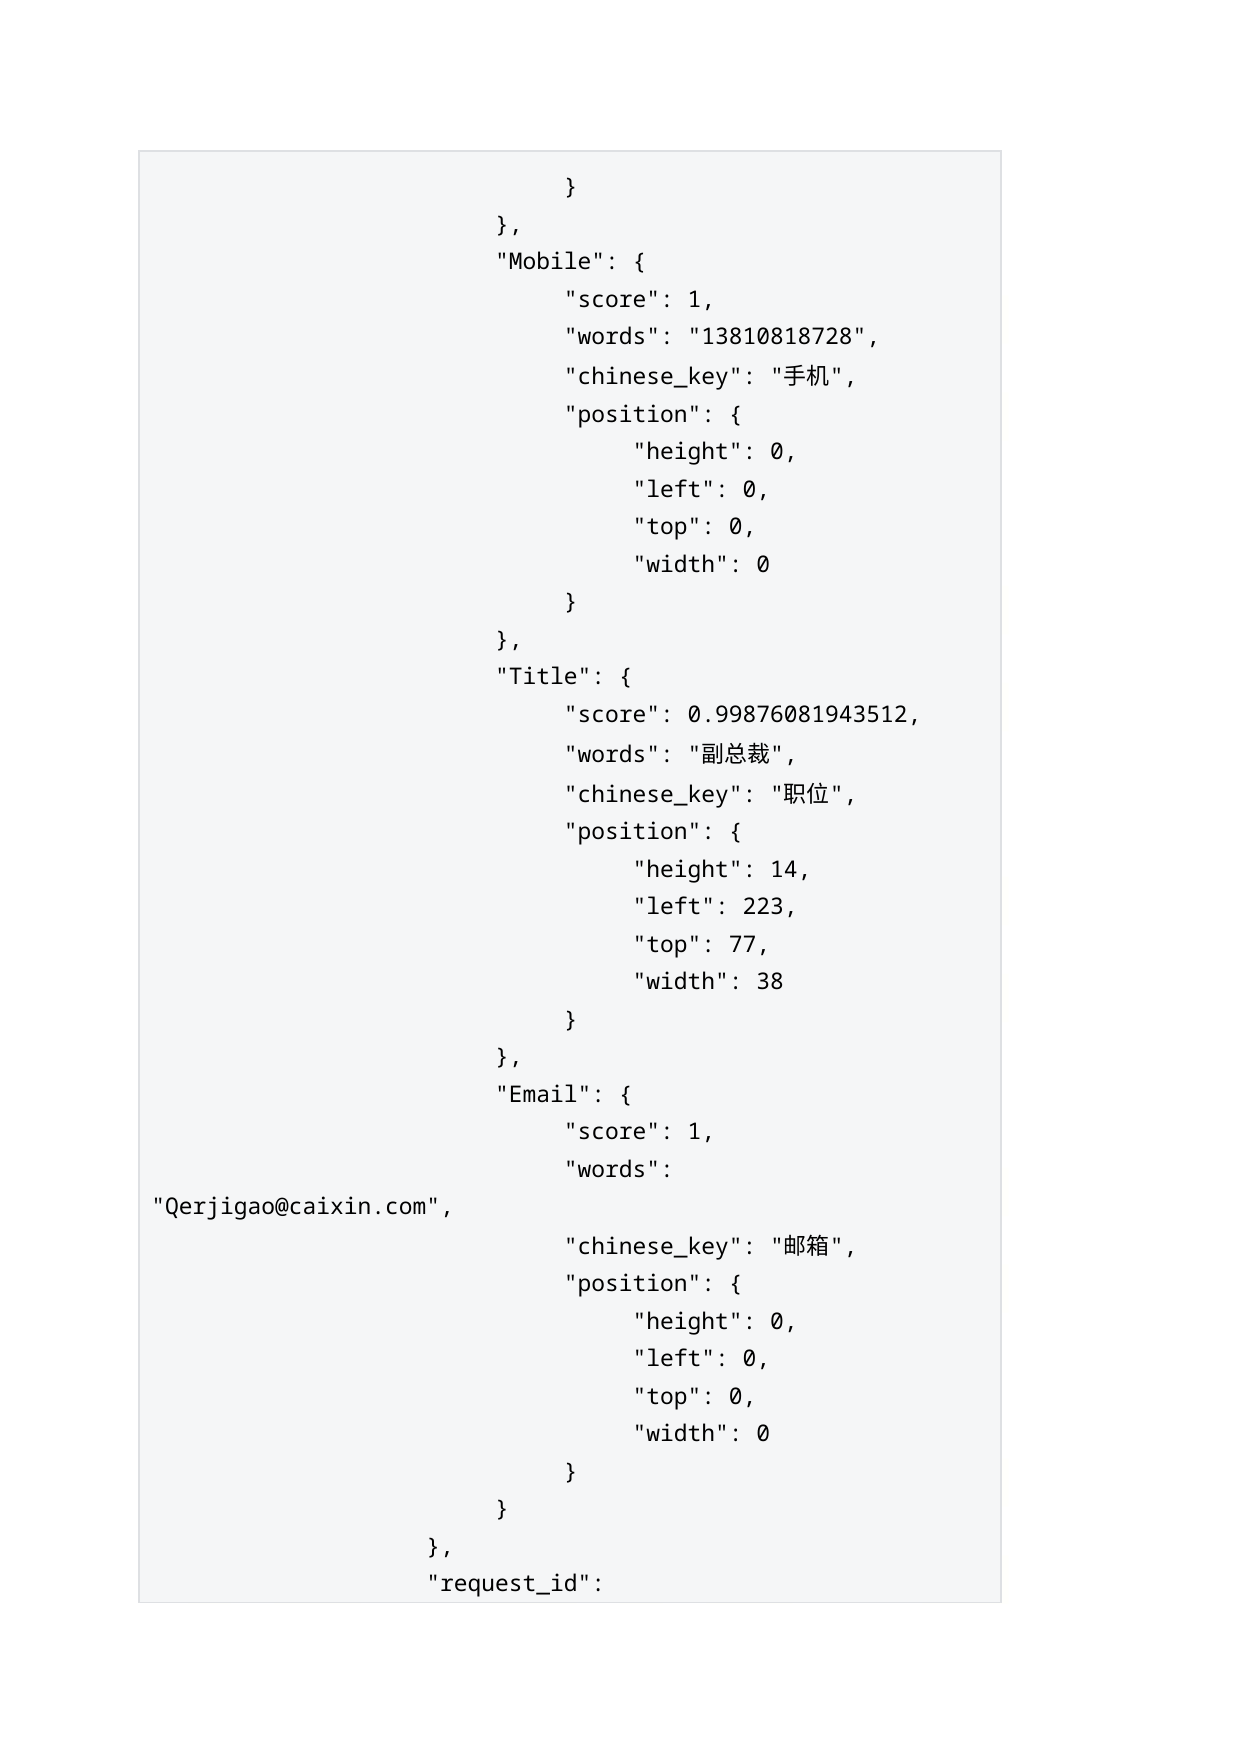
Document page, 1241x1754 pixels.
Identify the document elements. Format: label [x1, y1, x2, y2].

table_header [140, 152, 1000, 1602]
picture [188, 150, 1052, 1604]
